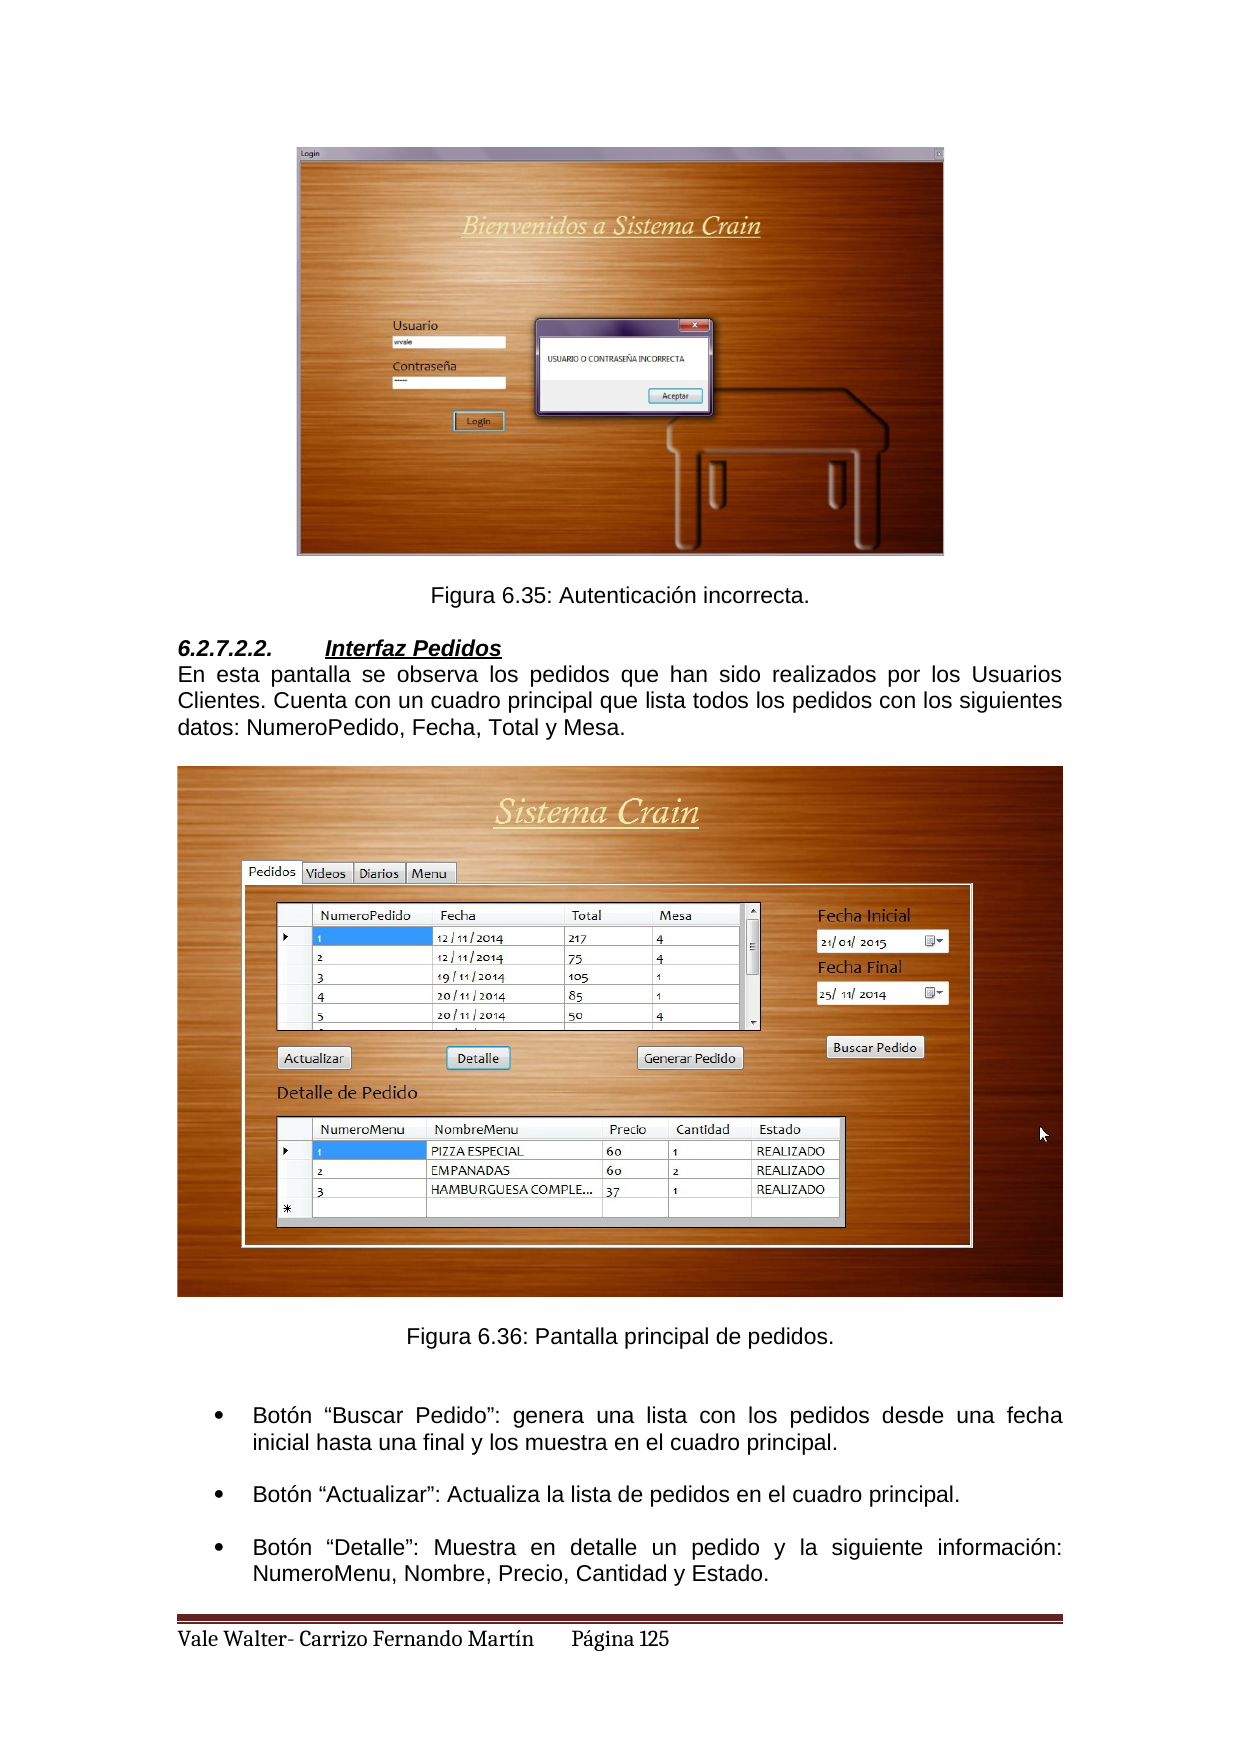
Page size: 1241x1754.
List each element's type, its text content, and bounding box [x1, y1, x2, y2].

picture [296, 147, 945, 556]
text En esta pantalla se observa los pedidos que han sido realizados por los Usuarios Clientes. Cuenta con un cuadro principal que lista todos los pedidos con los siguientes datos: NumeroPedido, Fecha, Total y Mesa. [177, 661, 1063, 740]
list Botón “Detalle”: Muestra en detalle un pedido y la siguiente información: NumeroMenu, Nombre, Precio, Cantidad y Estado. [215, 1534, 1063, 1587]
text Figura 6.35: Autenticación incorrecta. [177, 582, 1063, 608]
picture [177, 766, 1063, 1297]
text Figura 6.36: Pantalla principal de pedidos. [177, 1323, 1063, 1349]
list Botón “Actualizar”: Actualiza la lista de pedidos en el cuadro principal. [215, 1481, 1063, 1507]
list Botón “Buscar Pedido”: genera una lista con los pedidos desde una fecha inicial hasta una final y los muestra en el cuadro principal. [215, 1402, 1063, 1455]
list Interfaz Pedidos [177, 634, 1063, 661]
